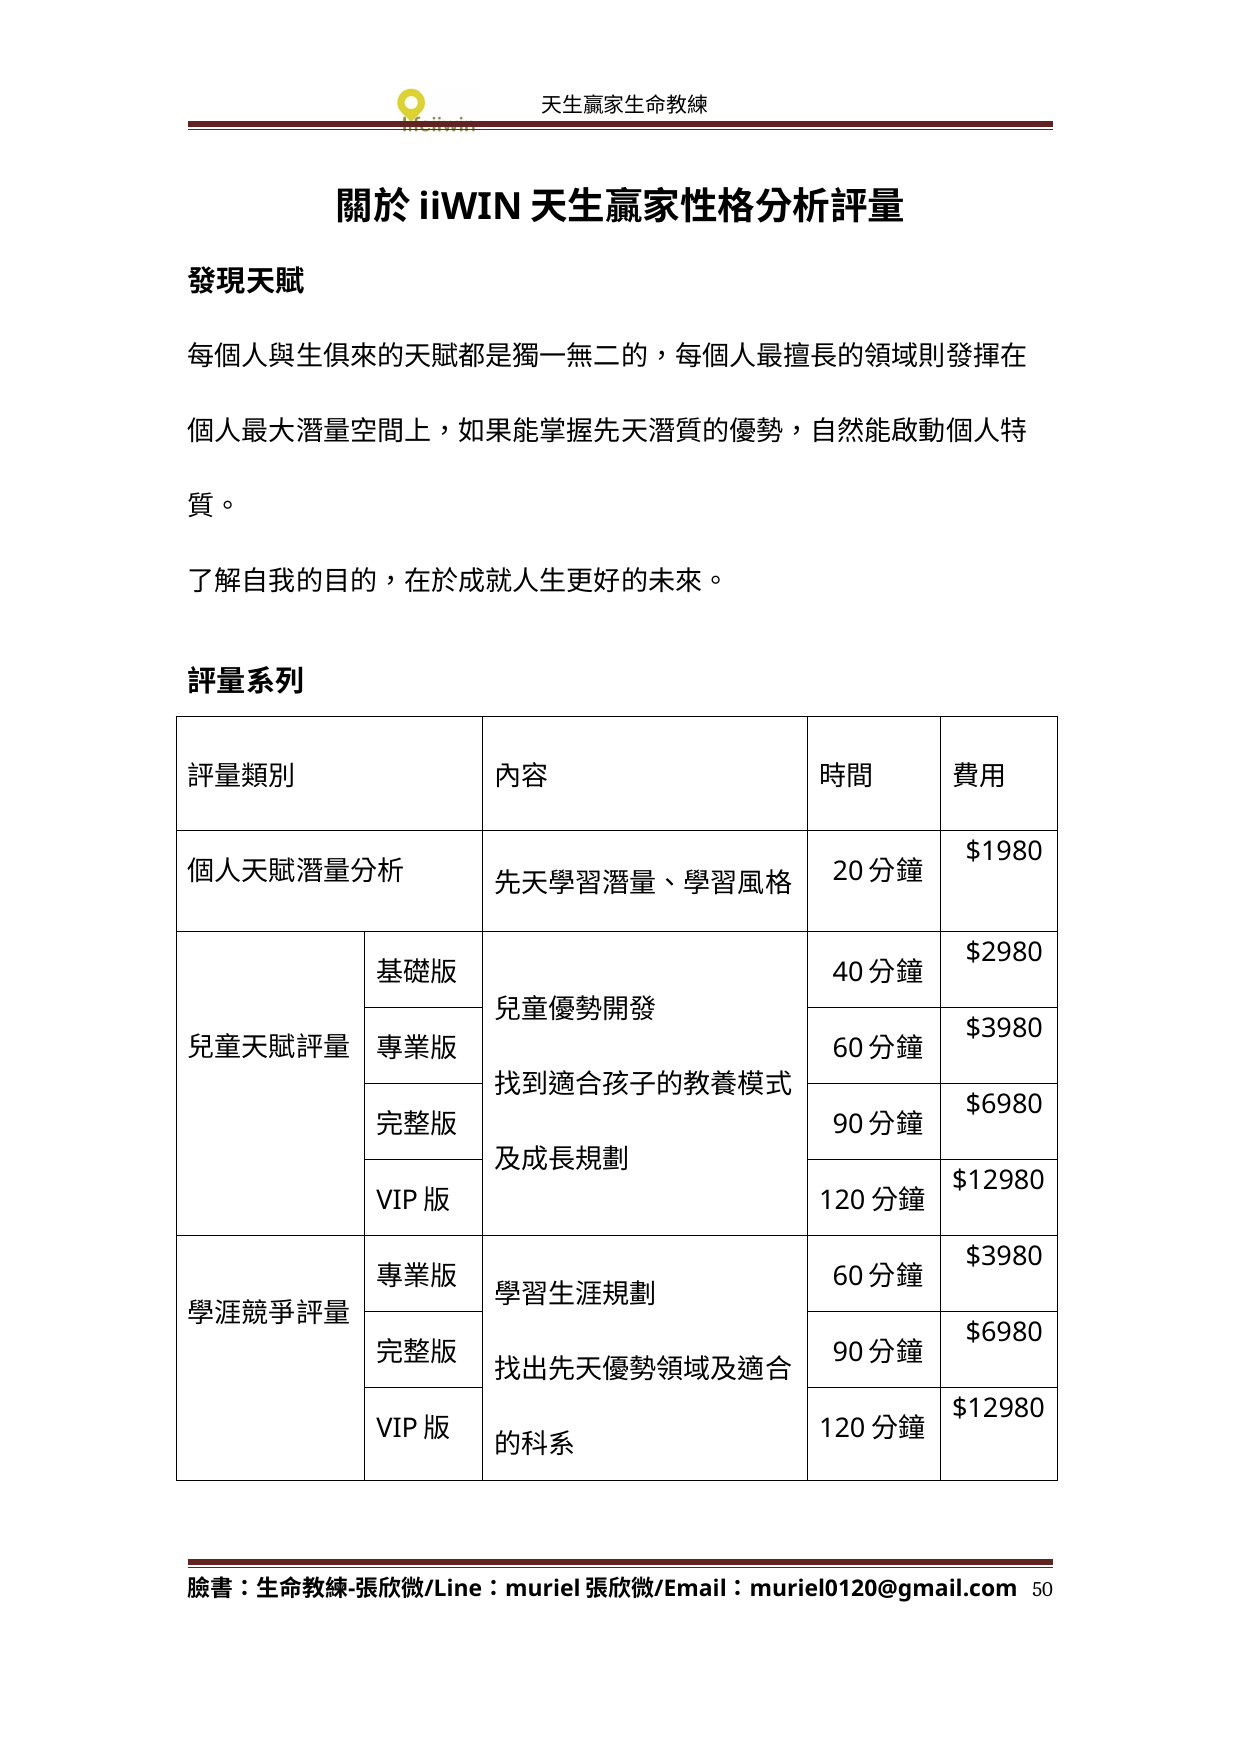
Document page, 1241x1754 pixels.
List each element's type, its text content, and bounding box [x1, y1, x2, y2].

text 評量系列 [187, 641, 1053, 716]
table_header 費用 [941, 717, 1057, 829]
table_cell 學習生涯規劃 找出先天優勢領域及適合的科系 [483, 1236, 807, 1479]
table_cell 兒童優勢開發 找到適合孩子的教養模式及成長規劃 [483, 932, 807, 1235]
table_cell $3980 [941, 1008, 1057, 1083]
table_cell $2980 [941, 932, 1057, 1007]
table_cell 個人天賦潛量分析 [177, 831, 482, 931]
table_cell $6980 [941, 1312, 1057, 1387]
text 了解自我的目的，在於成就人生更好的未來。 [187, 541, 1053, 616]
table_cell 專業版 [365, 1008, 482, 1083]
text 關於iiWIN天生贏家性格分析評量 [187, 166, 1053, 241]
picture [393, 130, 482, 137]
table_cell 90分鐘 [808, 1312, 940, 1387]
table_cell 兒童天賦評量 [177, 932, 364, 1235]
table_cell 專業版 [365, 1236, 482, 1311]
table_header 時間 [808, 717, 940, 829]
table_cell VIP版 [365, 1160, 482, 1235]
text 發現天賦 [187, 241, 1053, 316]
table_cell 120分鐘 [808, 1160, 940, 1235]
table_cell 先天學習潛量、學習風格 [483, 831, 807, 931]
table_cell 60分鐘 [808, 1236, 940, 1311]
table_cell $3980 [941, 1236, 1057, 1311]
table_cell $12980 [941, 1160, 1057, 1235]
table_cell 120分鐘 [808, 1388, 940, 1479]
table_cell 60分鐘 [808, 1008, 940, 1083]
table_cell 40分鐘 [808, 932, 940, 1007]
table_cell 20分鐘 [808, 831, 940, 931]
table_cell 完整版 [365, 1312, 482, 1387]
table_cell 基礎版 [365, 932, 482, 1007]
table_cell 學涯競爭評量 [177, 1236, 364, 1479]
text 每個人與生俱來的天賦都是獨一無二的，每個人最擅長的領域則發揮在個人最大潛量空間上，如果能掌握先天潛質的優勢，自然能啟動個人特質。 [187, 316, 1053, 541]
table_cell $6980 [941, 1084, 1057, 1159]
table_header 內容 [483, 717, 807, 829]
table_cell 完整版 [365, 1084, 482, 1159]
table_cell 90分鐘 [808, 1084, 940, 1159]
table_cell $1980 [941, 831, 1057, 931]
table_header 評量類別 [177, 717, 482, 829]
picture [393, 88, 482, 121]
table_cell VIP版 [365, 1388, 482, 1479]
table_cell $12980 [941, 1388, 1057, 1479]
